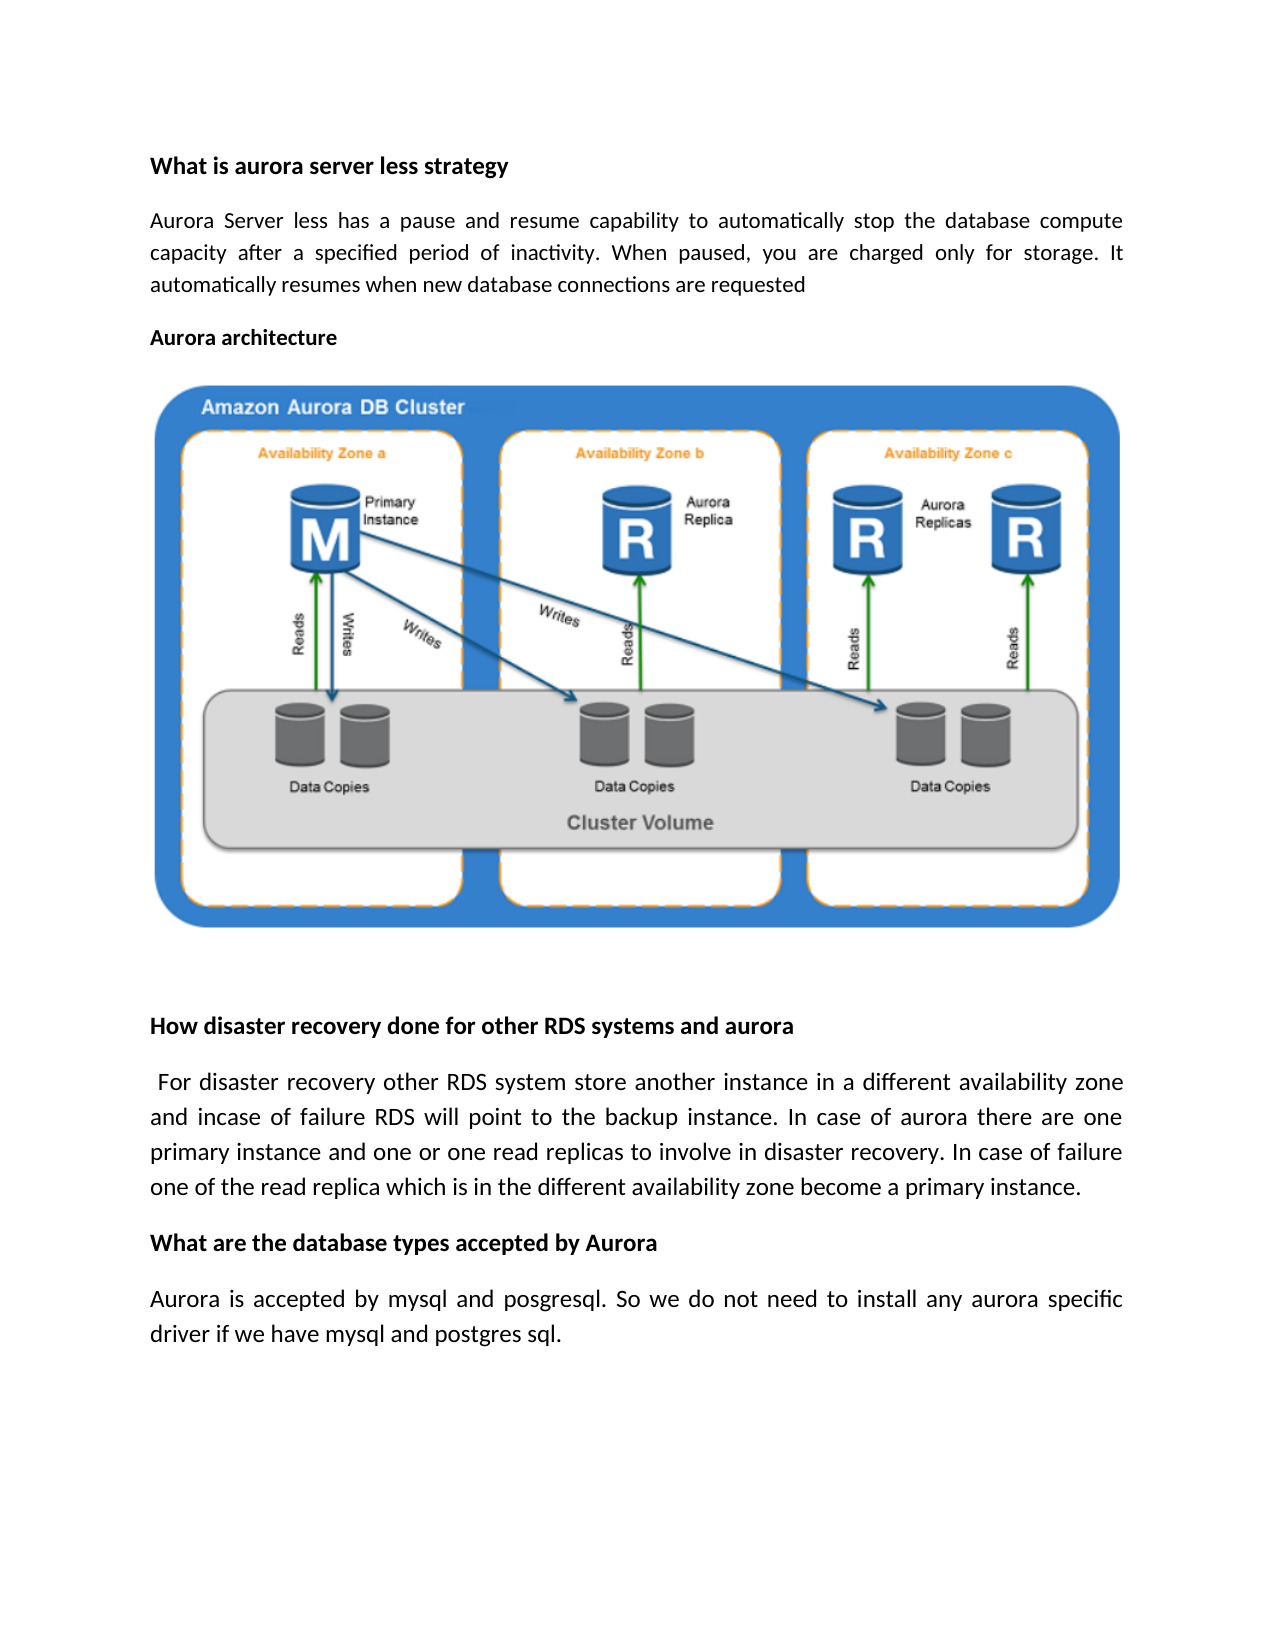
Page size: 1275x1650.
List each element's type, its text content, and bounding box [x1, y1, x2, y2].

text For disaster recovery other RDS system store another instance in a different availability zone and incase of failure RDS will point to the backup instance. In case of aurora there are one primary instance and one or one read replicas to involve in disaster recovery. In case of failure one of the read replica which is in the different availability zone become a primary instance. [150, 1066, 1125, 1202]
text Aurora architecture [150, 323, 1125, 351]
picture [150, 376, 1125, 930]
text How disaster recovery done for other RDS systems and aurora [150, 1010, 1125, 1041]
text Aurora Server less has a pause and resume capability to automatically stop the database compute capacity after a specified period of inactivity. When paused, you are charged only for storage. It automatically resumes when new database connections are requested [150, 206, 1125, 298]
text Aurora is accepted by mysql and posgresql. So we do not need to install any aurora specific driver if we have mysql and postgres sql. [150, 1283, 1125, 1348]
text What are the database types accepted by Aurora [150, 1227, 1125, 1257]
text What is aurora server less strategy [150, 150, 1125, 181]
